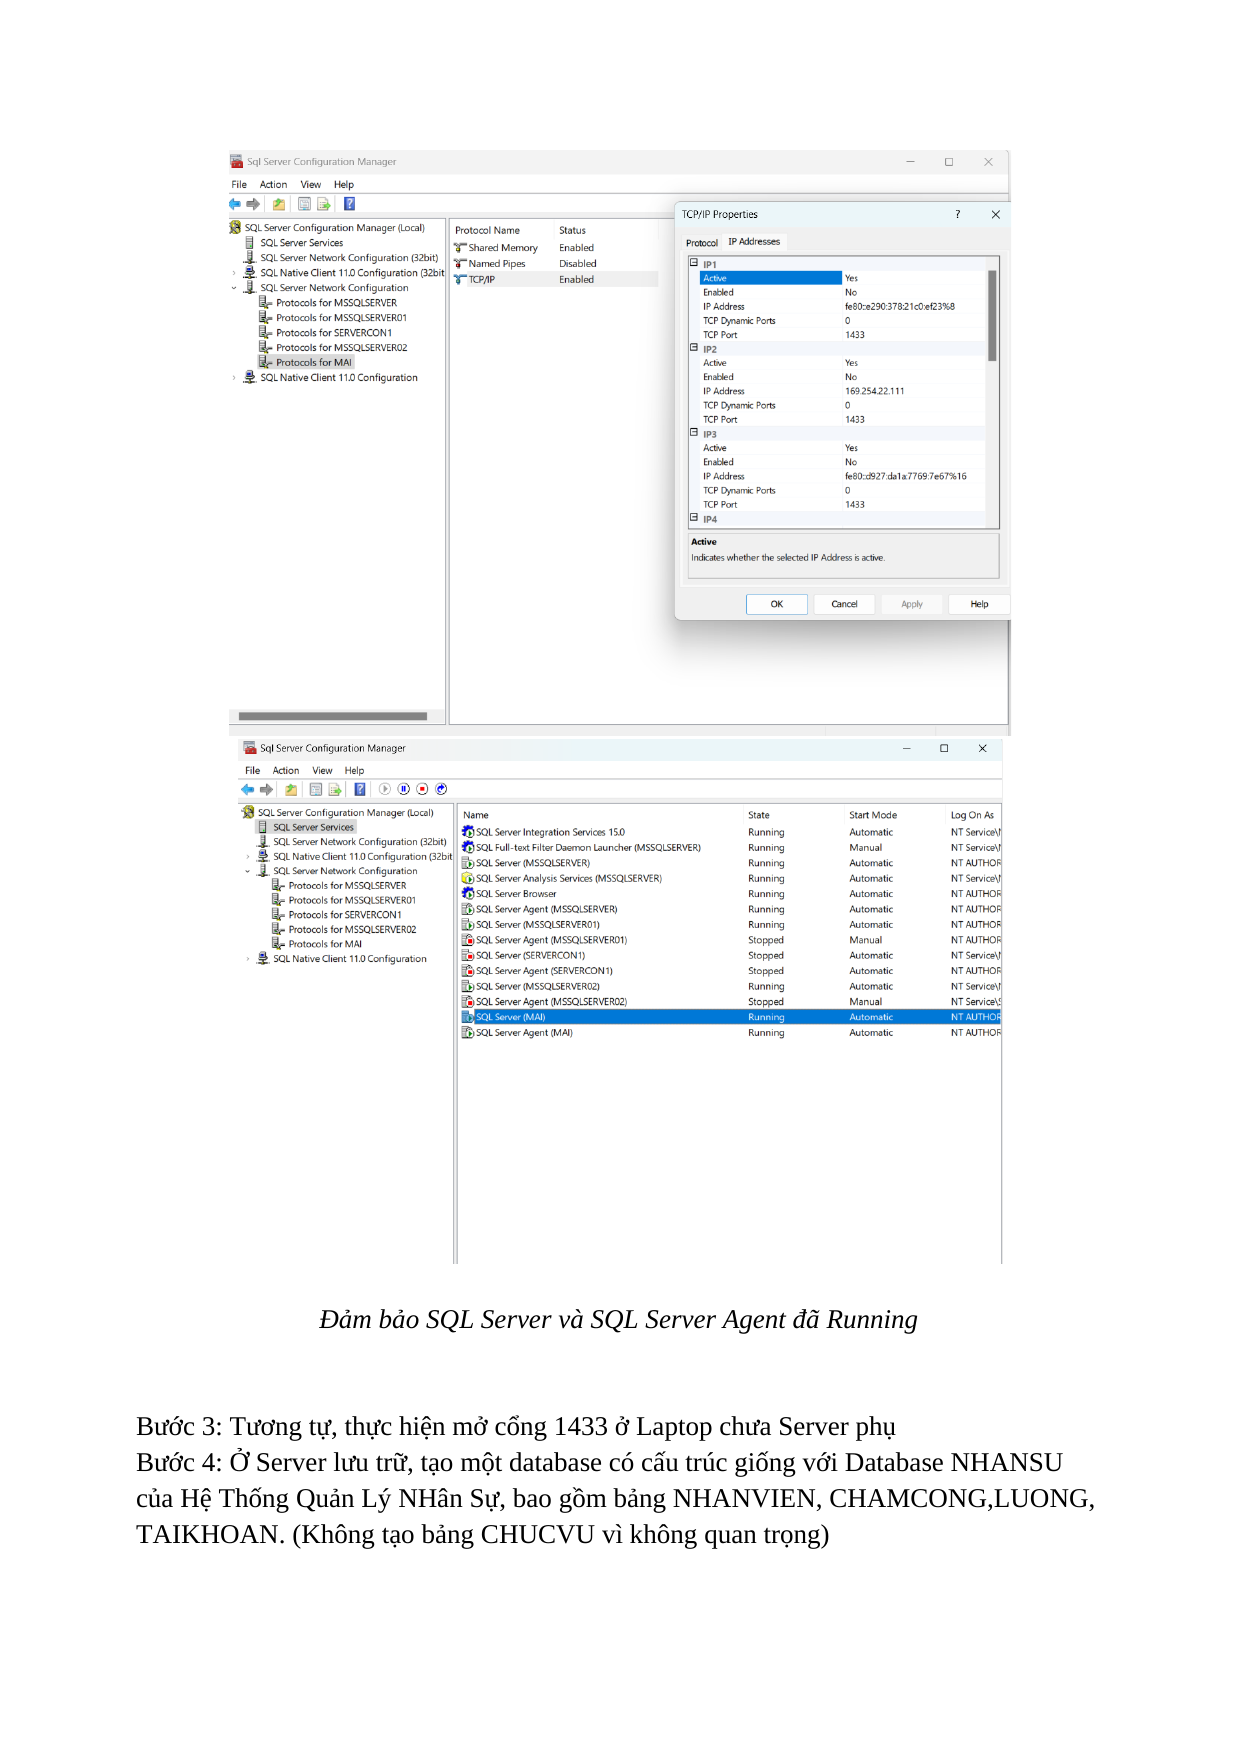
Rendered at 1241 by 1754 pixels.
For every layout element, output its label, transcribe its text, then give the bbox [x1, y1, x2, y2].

picture [229, 150, 1012, 736]
text Bước 4: Ở Server lưu trữ, tạo một database có cấu trúc giống với Database NHANSU của Hệ Thống Quản Lý NHân Sự, bao gồm bảng NHANVIEN, CHAMCONG,LUONG, TAIKHOAN. (Không tạo bảng CHUCVU vì không quan trọng) [136, 1446, 1104, 1549]
text Bước 3: Tương tự, thực hiện mở cổng 1433 ở Laptop chưa Server phụ [136, 1411, 1104, 1442]
picture [238, 739, 1003, 1264]
text Đảm bảo SQL Server và SQL Server Agent đã Running [136, 1303, 1104, 1334]
